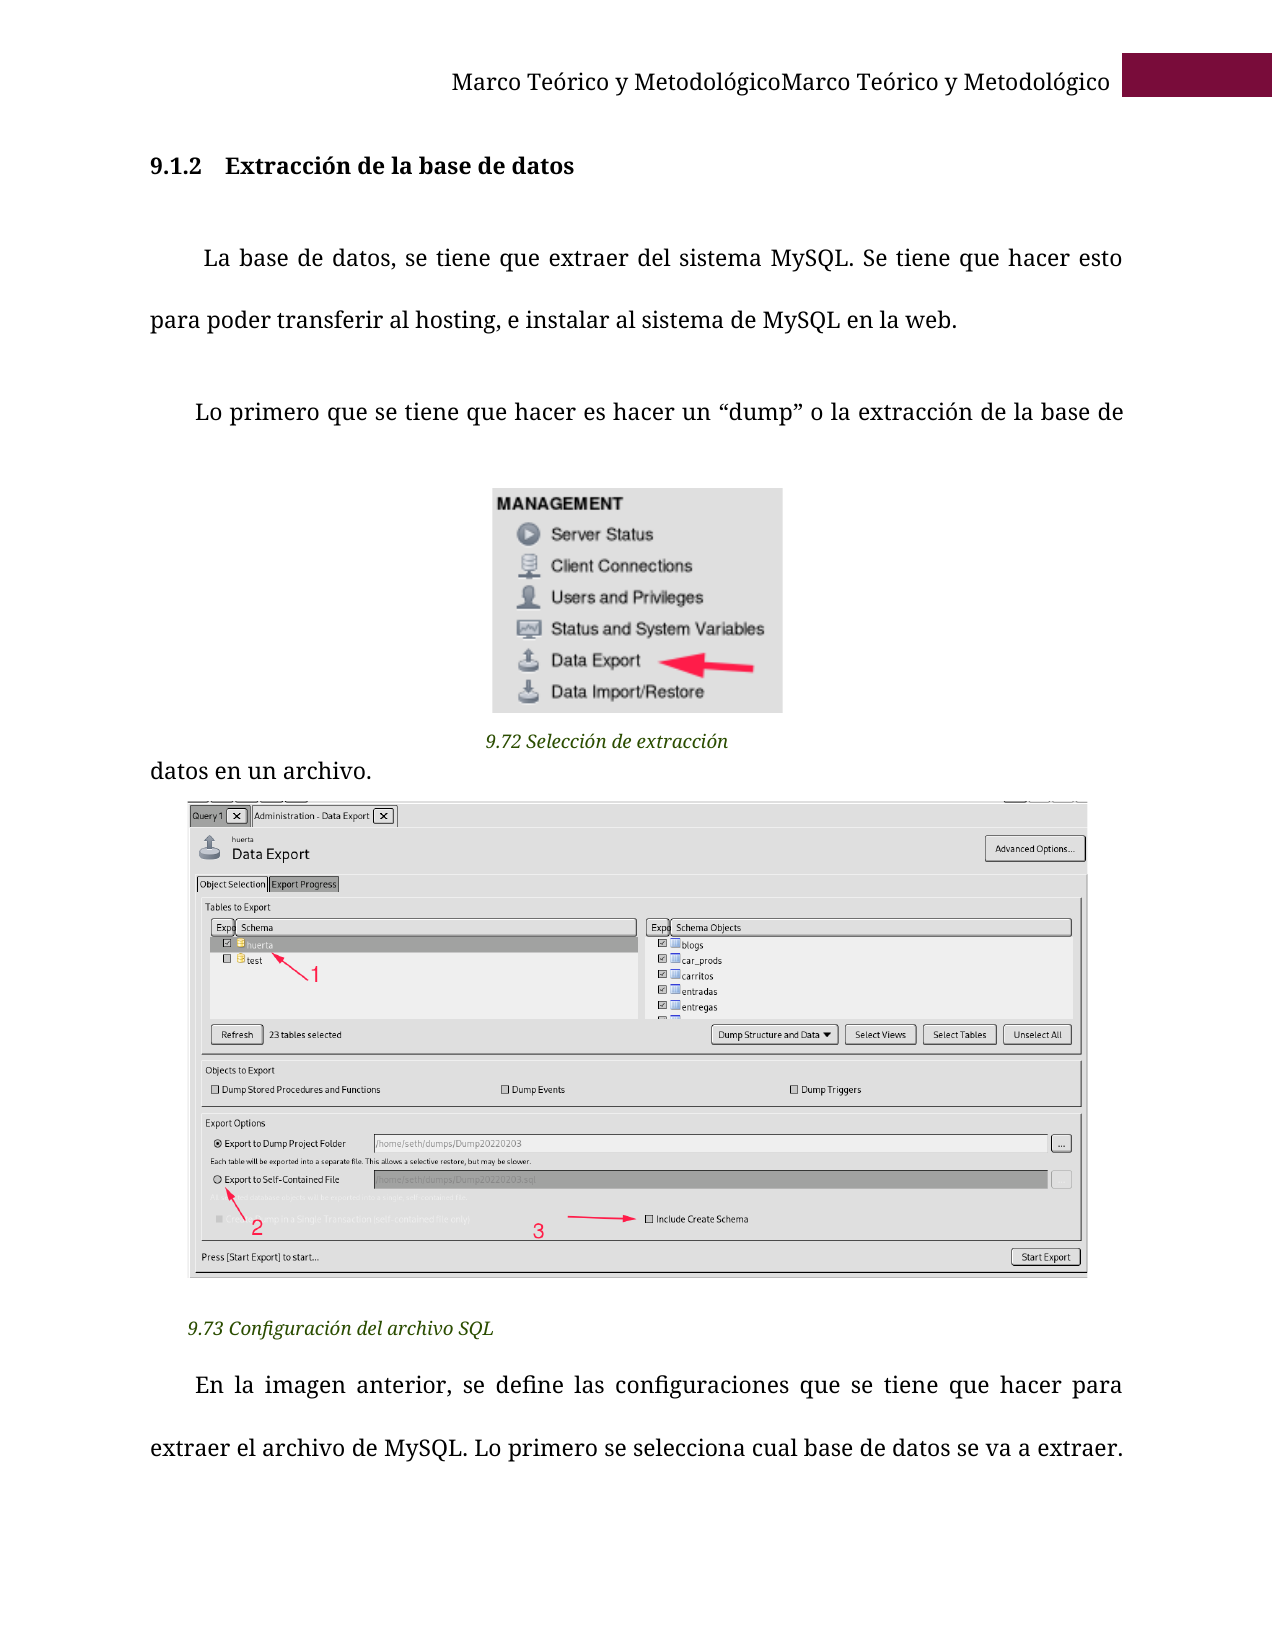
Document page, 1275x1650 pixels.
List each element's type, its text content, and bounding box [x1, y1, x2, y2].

text La base de datos, se tiene que extraer del sistema MySQL. Se tiene que hacer esto para poder transferir al hosting, e instalar al sistema de MySQL en la web. [150, 242, 1125, 335]
subtitle Extracción de la base de datos [150, 150, 1125, 181]
picture [187, 801, 1088, 1278]
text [150, 846, 1125, 1463]
picture [492, 488, 783, 713]
text Lo primero que se tiene que hacer es hacer un “dump” o la extracción de la base de datos en un archivo. [150, 396, 1125, 786]
